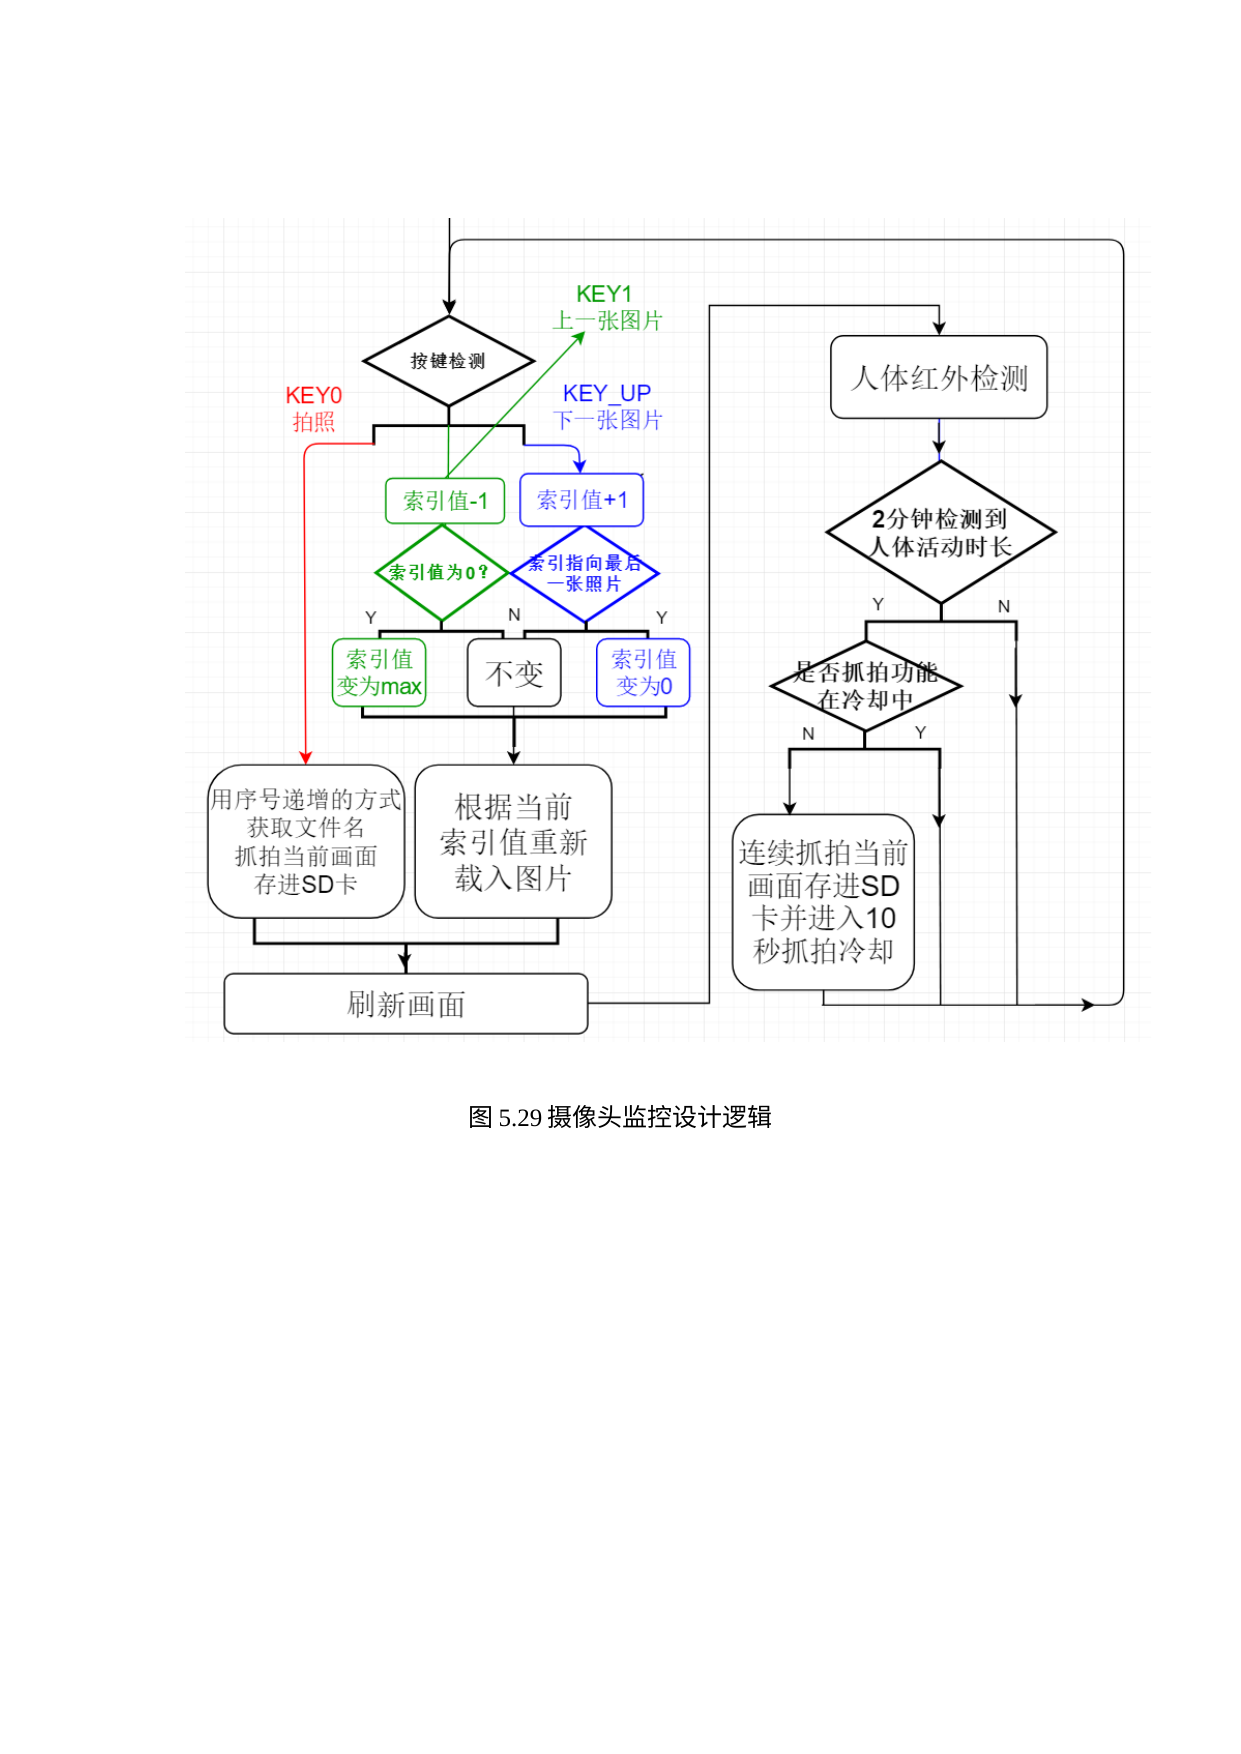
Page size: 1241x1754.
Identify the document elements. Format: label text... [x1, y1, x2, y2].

text 图5.29摄像头监控设计逻辑 [187, 1042, 1053, 1149]
picture [185, 218, 1152, 1042]
